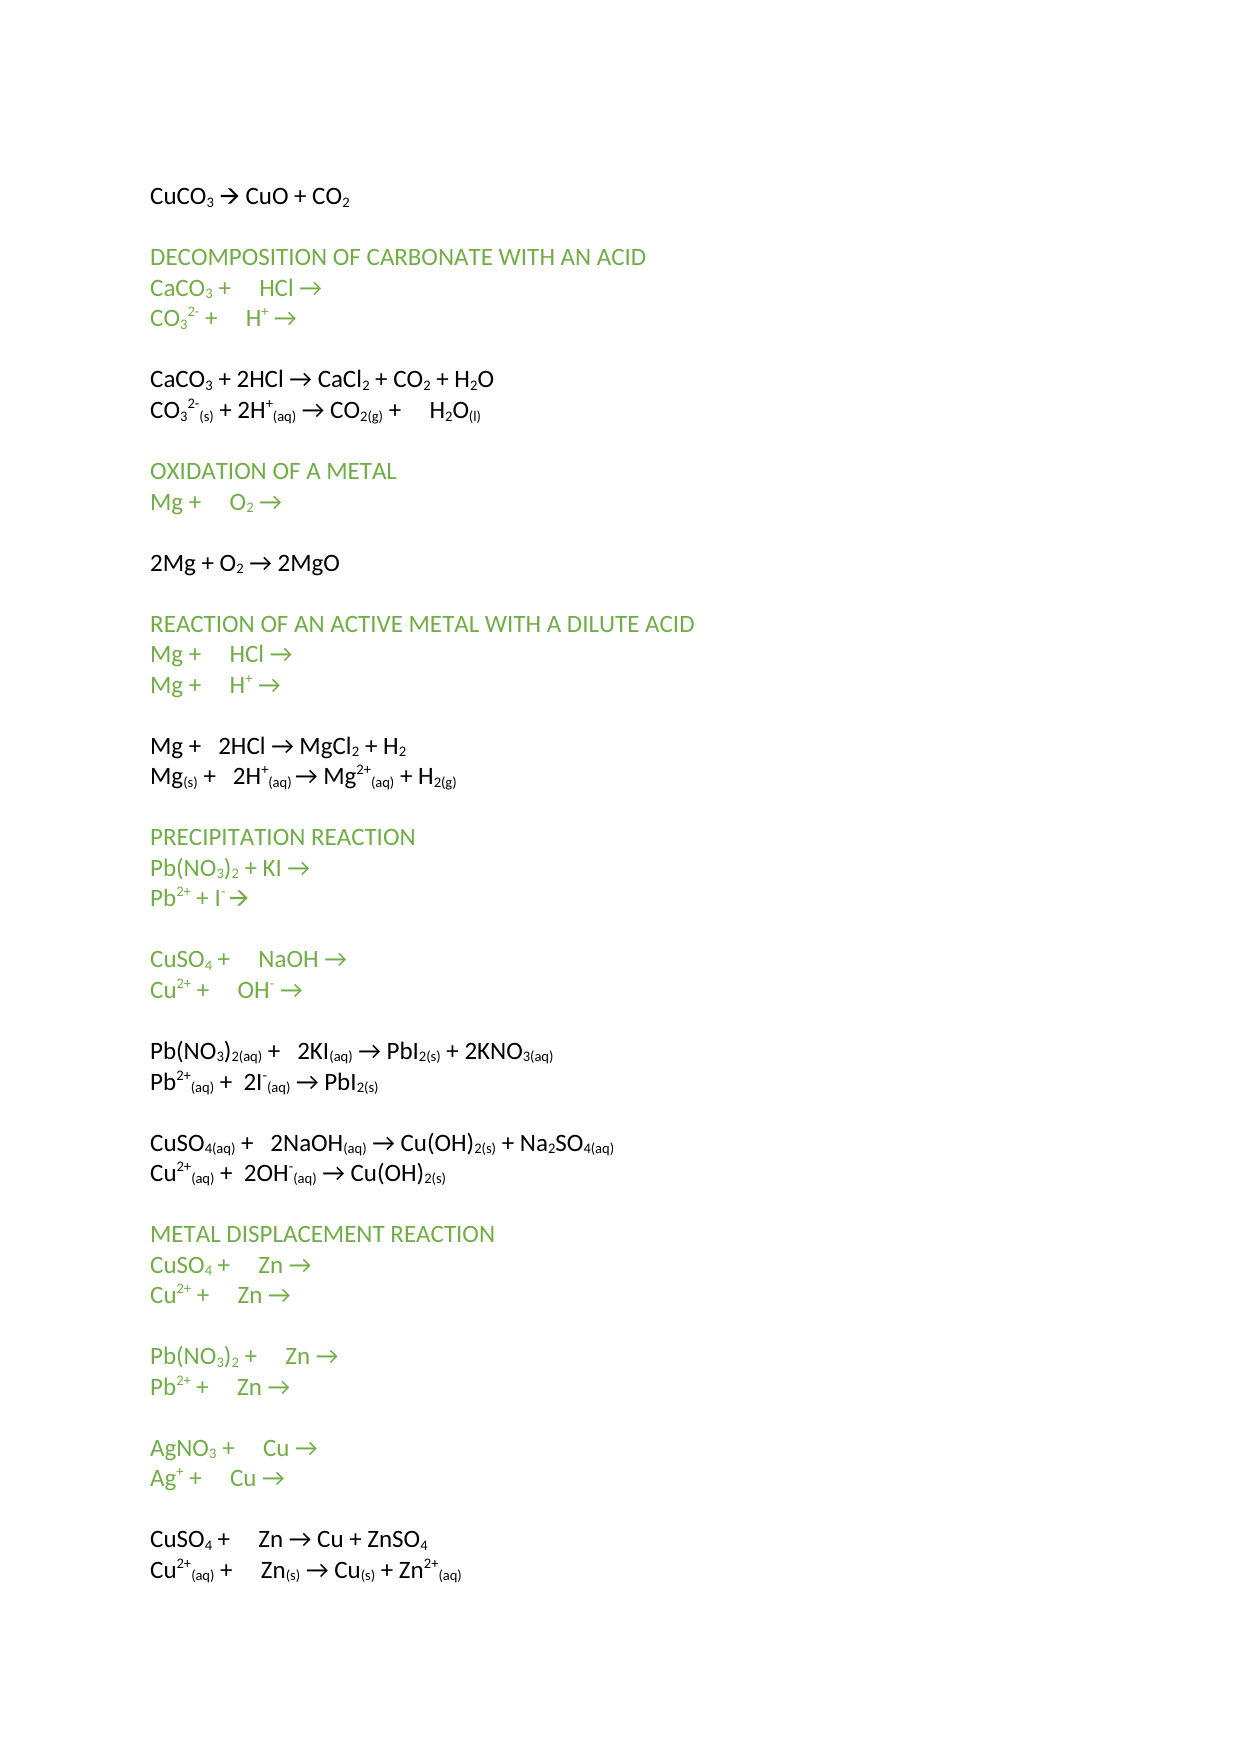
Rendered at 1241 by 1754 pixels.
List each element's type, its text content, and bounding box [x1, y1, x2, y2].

text Cu2+ + OH- → [150, 974, 1090, 1004]
text Mg(s) + 2H+(aq) → Mg2+(aq) + H2(g) [150, 760, 1090, 791]
text 2Mg + O2 → 2MgO [150, 547, 1090, 577]
text CuSO4 + Zn → Cu + ZnSO4 [150, 1523, 1090, 1554]
text Pb2+(aq) + 2I-(aq) → PbI2(s) [150, 1066, 1090, 1096]
text AgNO3 + Cu → [150, 1432, 1090, 1462]
text Pb(NO3)2 + KI → [150, 852, 1090, 882]
text CuSO4 + NaOH → [150, 943, 1090, 974]
text Mg + HCl → [150, 638, 1090, 669]
text Pb2+ + I- 🡪 [150, 882, 1090, 913]
text CaCO3 + HCl → [150, 272, 1090, 303]
text Mg + O2 → [150, 486, 1090, 516]
text Mg + 2HCl → MgCl2 + H2 [150, 730, 1090, 760]
text CaCO3 + 2HCl → CaCl2 + CO2 + H2O [150, 364, 1090, 394]
text CuSO4(aq) + 2NaOH(aq) → Cu(OH)2(s) + Na2SO4(aq) [150, 1127, 1090, 1157]
text Cu2+(aq) + Zn(s) → Cu(s) + Zn2+(aq) [150, 1554, 1090, 1584]
text Mg + H+ → [150, 669, 1090, 699]
text Pb(NO3)2(aq) + 2KI(aq) → PbI2(s) + 2KNO3(aq) [150, 1035, 1090, 1066]
text CO32- + H+ → [150, 303, 1090, 333]
text CuCO3 🡪 CuO + CO2 [150, 181, 1090, 211]
text Cu2+(aq) + 2OH-(aq) → Cu(OH)2(s) [150, 1157, 1090, 1188]
text Cu2+ + Zn → [150, 1279, 1090, 1310]
text Pb(NO3)2 + Zn → [150, 1340, 1090, 1371]
text Ag+ + Cu → [150, 1462, 1090, 1493]
text Pb2+ + Zn → [150, 1371, 1090, 1401]
text CO32-(s) + 2H+(aq) → CO2(g) + H2O(l) [150, 394, 1090, 425]
text CuSO4 + Zn → [150, 1249, 1090, 1279]
